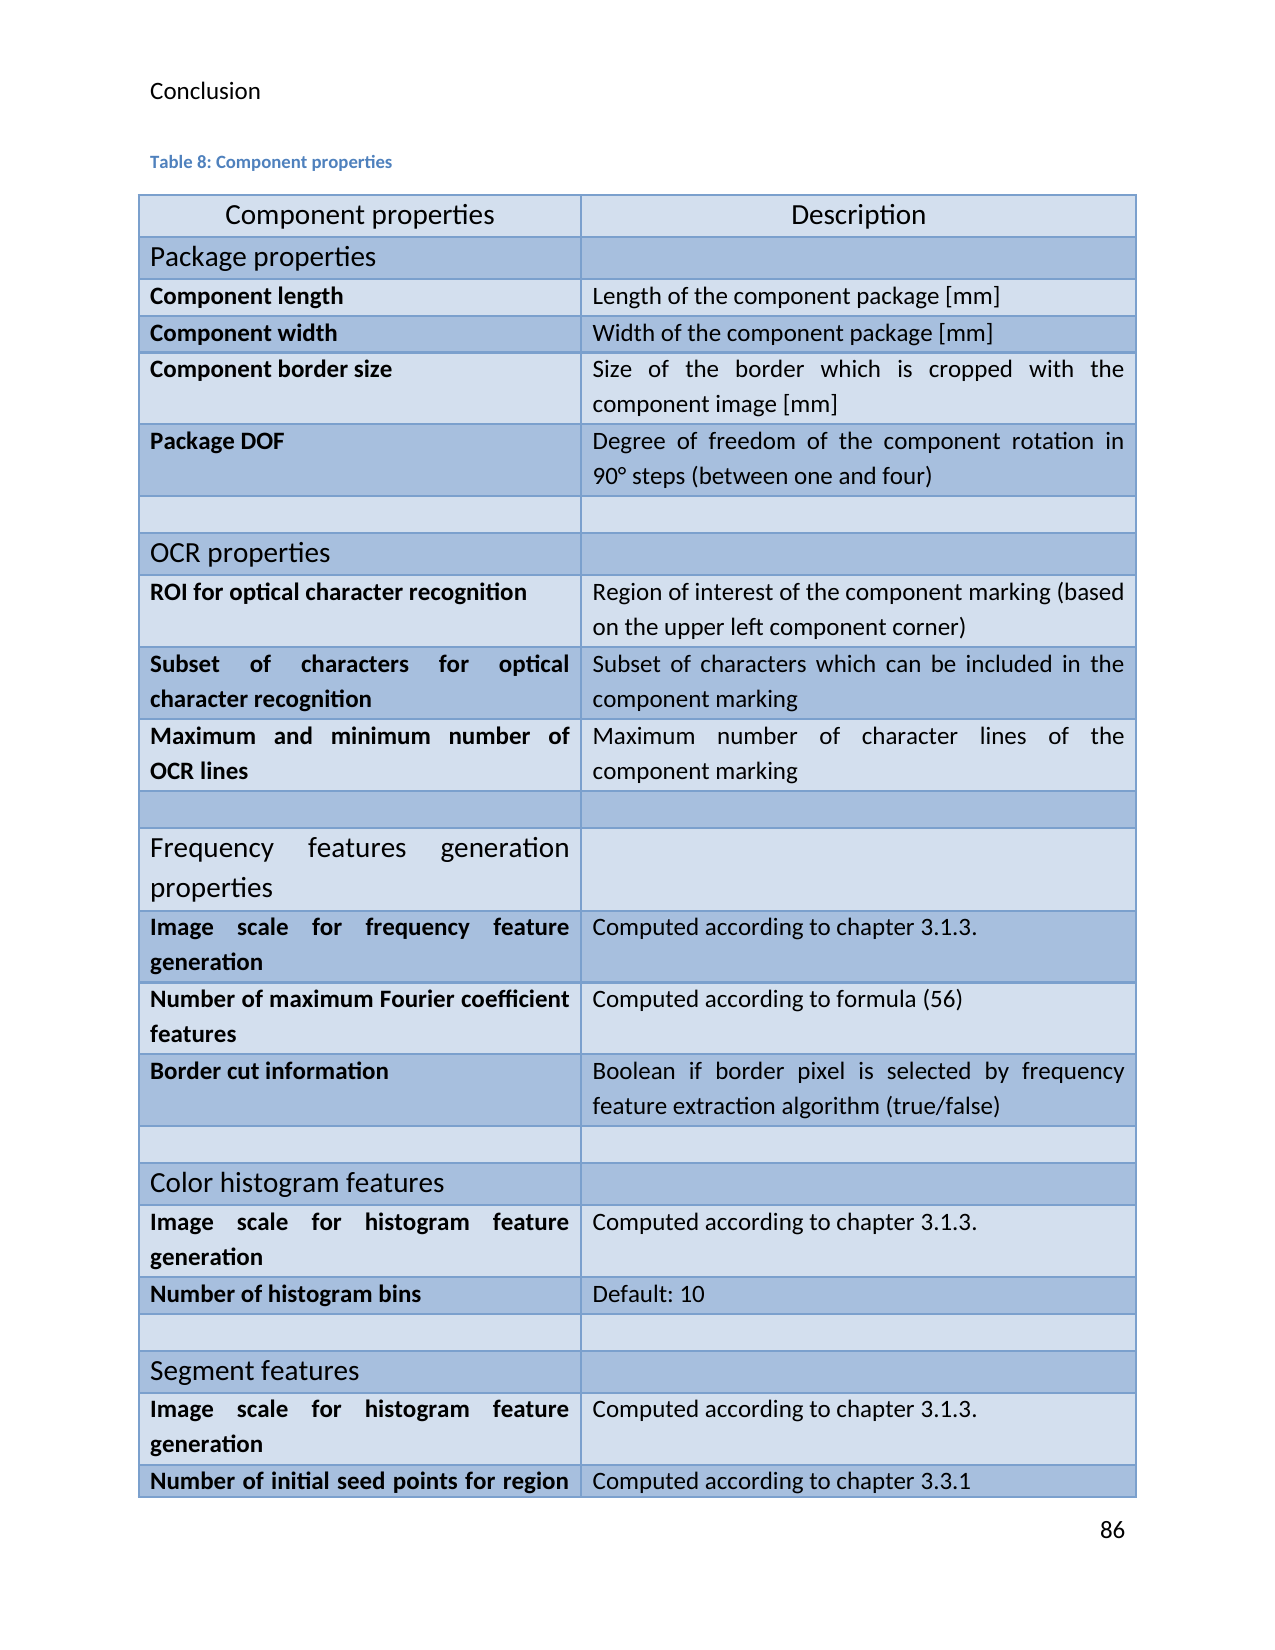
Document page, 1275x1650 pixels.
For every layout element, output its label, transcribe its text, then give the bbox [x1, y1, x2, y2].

table_cell Computed according to formula (56) [582, 984, 1135, 1053]
table_cell [582, 497, 1135, 532]
table_cell Package DOF [140, 425, 580, 495]
table_cell Size of the border which is cropped with the component image [mm] [582, 354, 1135, 423]
table_cell Package properties [140, 238, 580, 278]
table_cell [582, 792, 1135, 827]
table_cell Image scale for frequency feature generation [140, 912, 580, 981]
table_cell [140, 497, 580, 532]
table_cell [582, 238, 1135, 278]
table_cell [582, 1466, 1135, 1496]
table_cell OCR properties [140, 534, 580, 574]
table_cell Color histogram features [140, 1164, 580, 1204]
table_cell [582, 1164, 1135, 1204]
table_cell [582, 1352, 1135, 1392]
table_cell Maximum number of character lines of the component marking [582, 720, 1135, 790]
table_cell Computed according to chapter 3.1.3. [582, 1394, 1135, 1463]
table_cell Maximum and minimum number of OCR lines [140, 720, 580, 790]
table_cell Default: 10 [582, 1278, 1135, 1313]
table_cell Computed according to chapter 3.1.3. [582, 912, 1135, 981]
table_cell [582, 1315, 1135, 1349]
table_cell Segment features [140, 1352, 580, 1392]
table_cell Border cut information [140, 1055, 580, 1125]
table_cell [582, 1127, 1135, 1162]
table_cell Frequency features generation properties [140, 829, 580, 909]
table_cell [140, 1466, 580, 1496]
table_cell Boolean if border pixel is selected by frequency feature extraction algorithm (true/false) [582, 1055, 1135, 1125]
table_cell [582, 534, 1135, 574]
table_header Component properties [140, 196, 580, 236]
table_cell Component width [140, 317, 580, 351]
table_cell [140, 1315, 580, 1349]
table_cell Number of maximum Fourier coefficient features [140, 984, 580, 1053]
table_cell Width of the component package [mm] [582, 317, 1135, 351]
table_cell Length of the component package [mm] [582, 280, 1135, 314]
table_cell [140, 1394, 580, 1463]
table_cell ROI for optical character recognition [140, 576, 580, 646]
table_cell [140, 1127, 580, 1162]
table_cell Image scale for histogram feature generation [140, 1206, 580, 1276]
table_cell Subset of characters for optical character recognition [140, 648, 580, 718]
table_cell Component border size [140, 354, 580, 423]
table_cell [582, 829, 1135, 909]
table_cell Degree of freedom of the component rotation in 90° steps (between one and four) [582, 425, 1135, 495]
table_cell Subset of characters which can be included in the component marking [582, 648, 1135, 718]
table_header Description [582, 196, 1135, 236]
table_cell [140, 792, 580, 827]
table_cell Number of histogram bins [140, 1278, 580, 1313]
table_cell Component length [140, 280, 580, 314]
table_cell Computed according to chapter 3.1.3. [582, 1206, 1135, 1276]
table_cell Region of interest of the component marking (based on the upper left component corner) [582, 576, 1135, 646]
